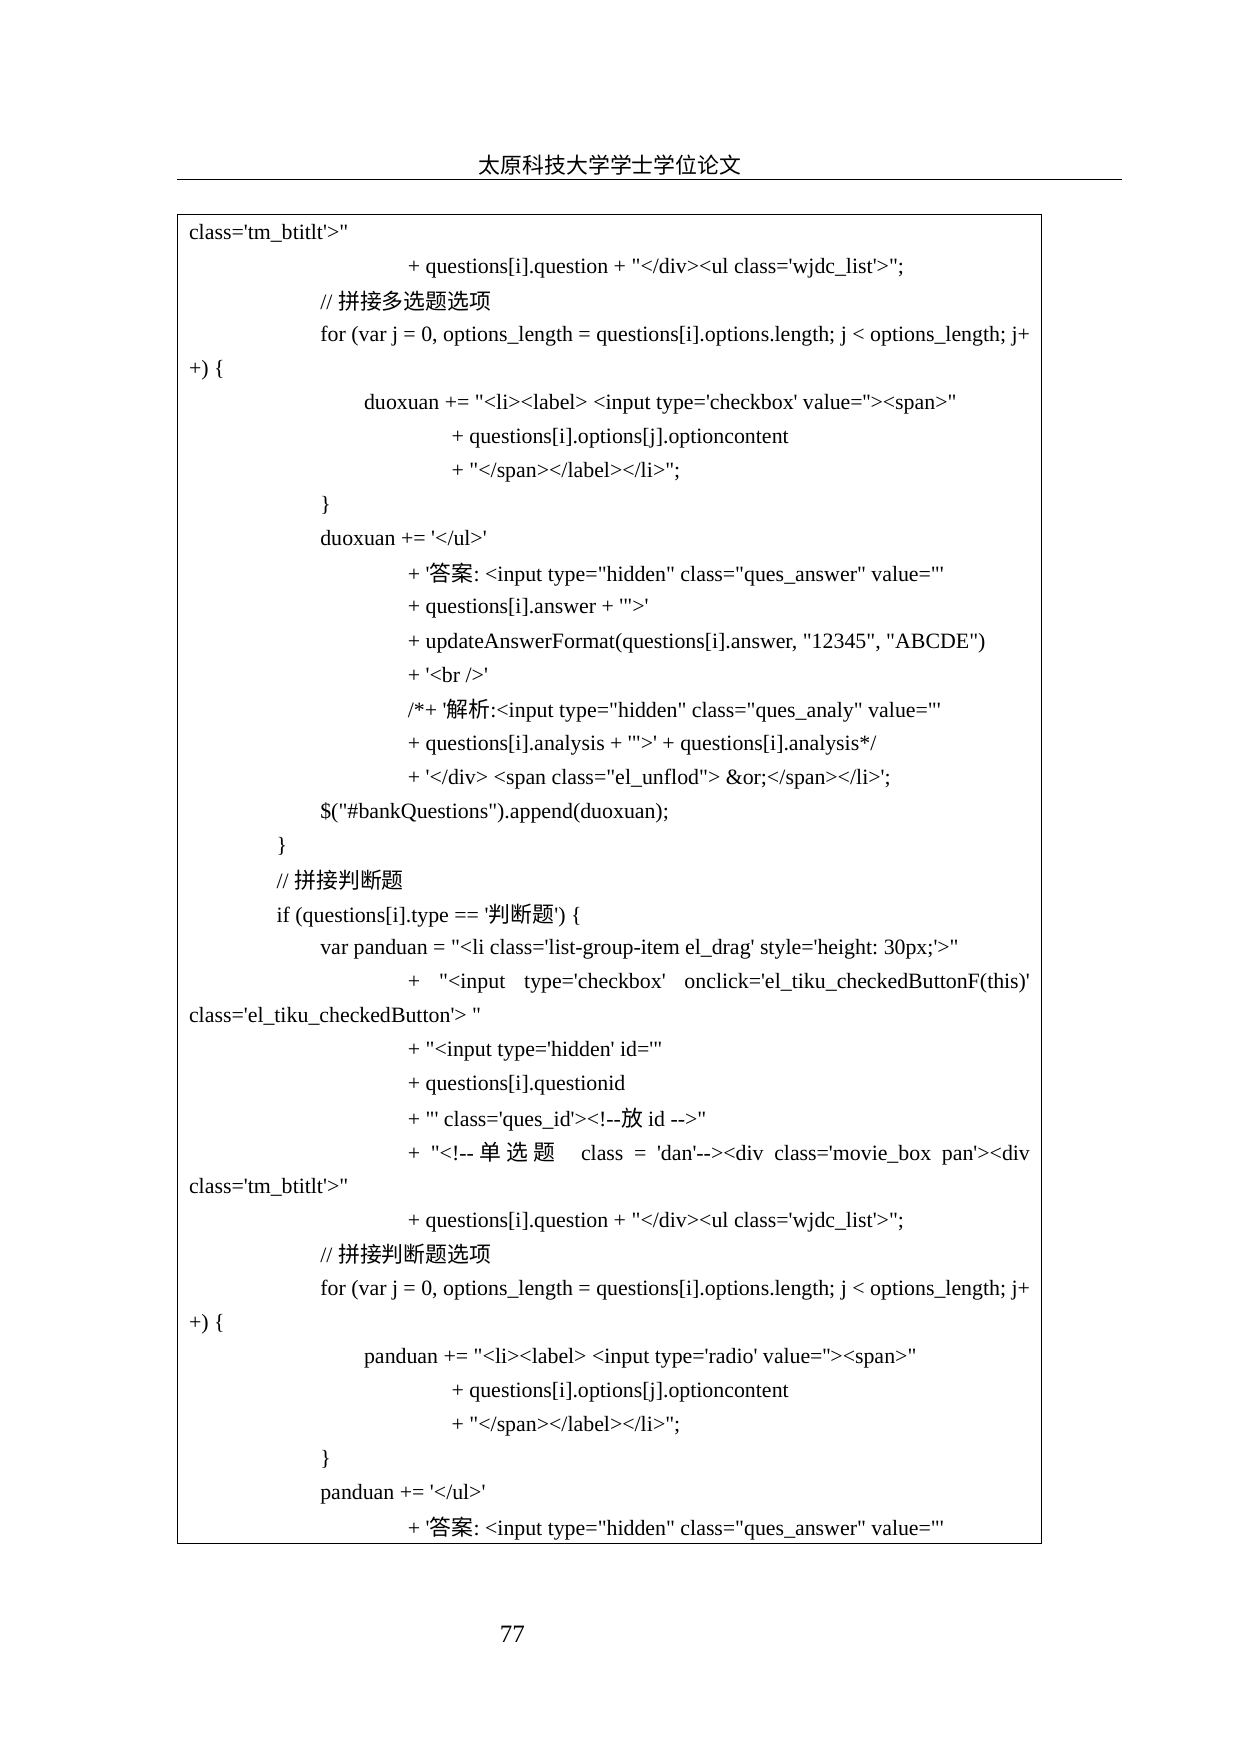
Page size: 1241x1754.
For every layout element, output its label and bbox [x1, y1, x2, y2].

table_header [178, 215, 1041, 1543]
